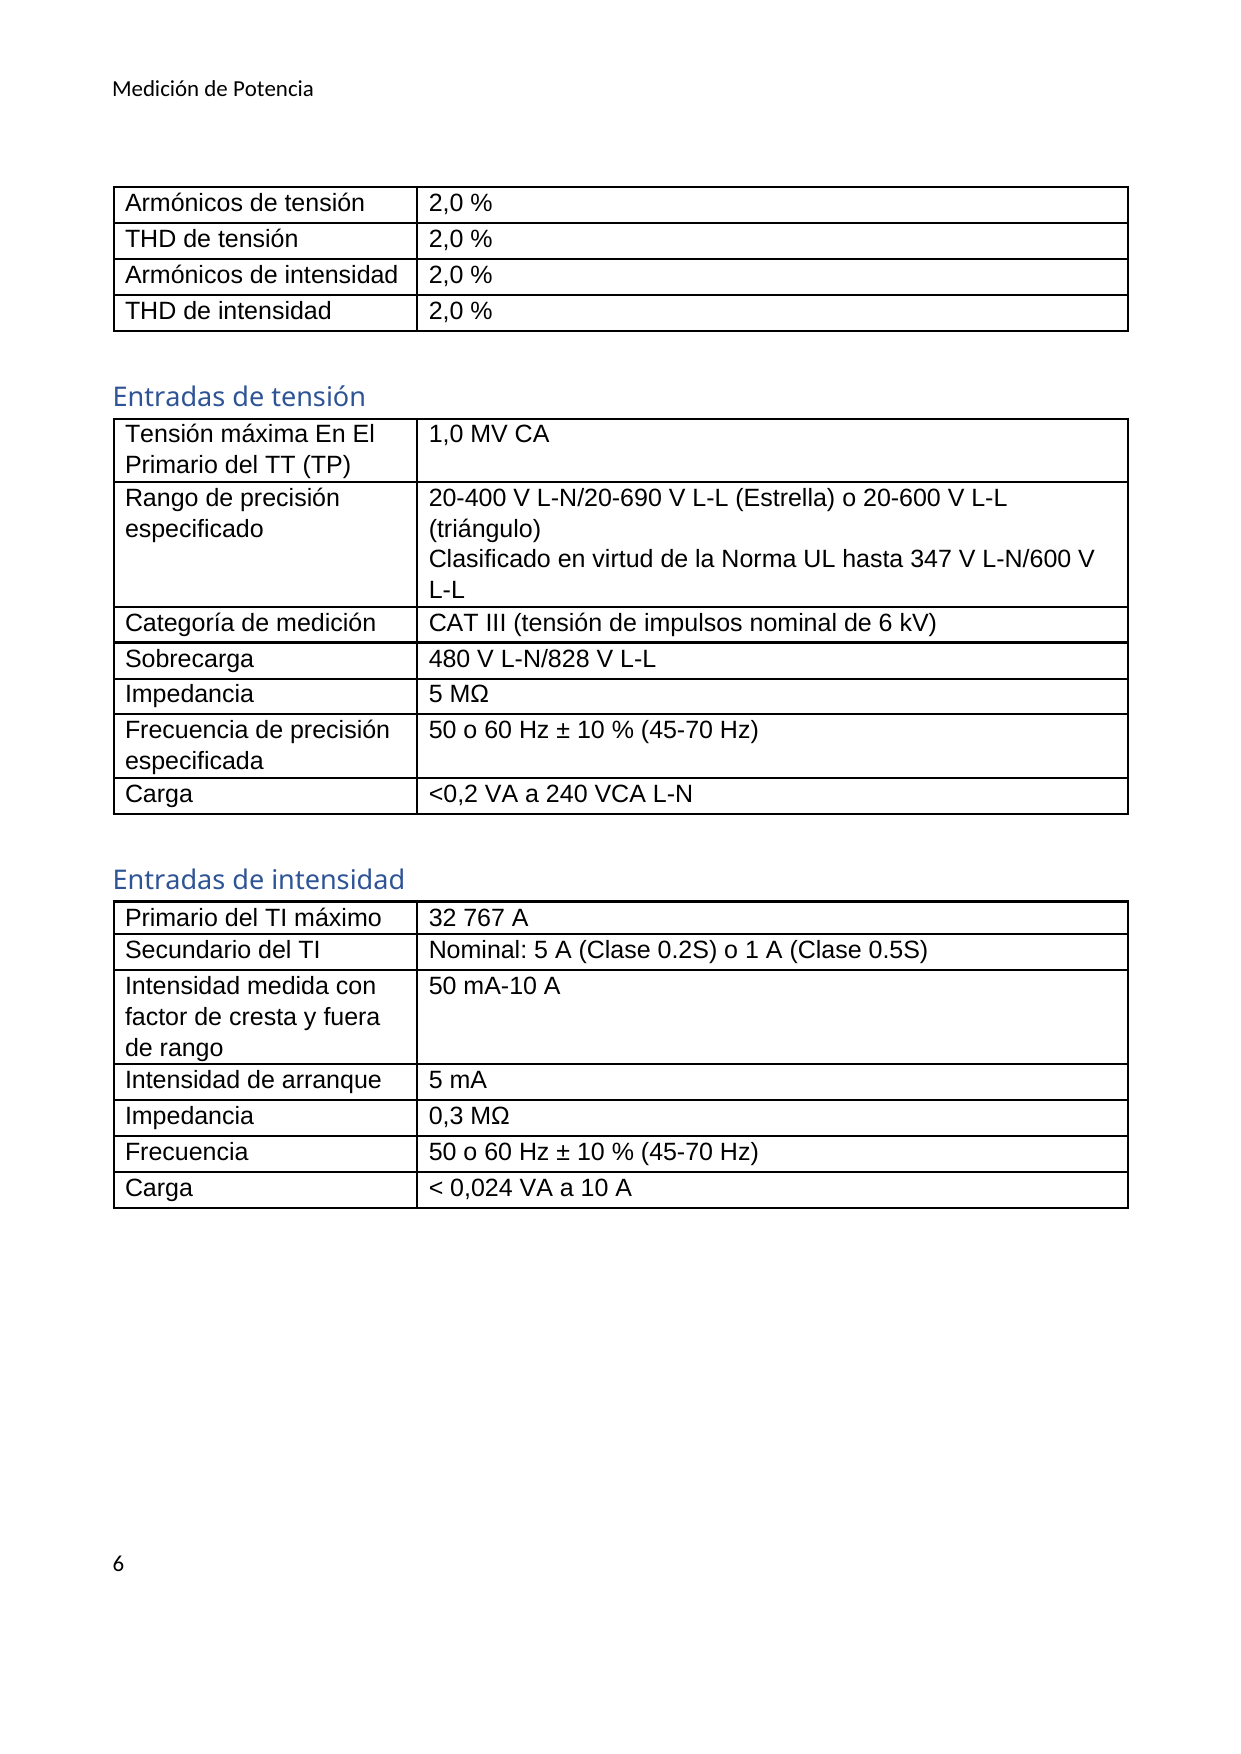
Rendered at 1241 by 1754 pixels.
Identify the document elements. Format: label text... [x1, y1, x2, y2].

table_cell THD de tensión [115, 224, 416, 258]
table_cell Categoría de medición [115, 608, 416, 641]
table_cell < 0,024 VA a 10 A [418, 1173, 1127, 1207]
table_cell 20-400 V L-N/20-690 V L-L (Estrella) o 20-600 V L-L (triángulo) Clasificado en virtud de la Norma UL hasta 347 V L-N/600 V L-L [418, 483, 1127, 606]
table_cell Frecuencia de precisión especificada [115, 715, 416, 777]
table_cell 2,0 % [418, 188, 1127, 222]
table_cell THD de intensidad [115, 296, 416, 329]
table_header 32 767 A [418, 903, 1127, 933]
table_cell 50 o 60 Hz ± 10 % (45-70 Hz) [418, 715, 1127, 777]
table_cell Impedancia [115, 1101, 416, 1135]
table_cell Sobrecarga [115, 644, 416, 677]
table_cell 2,0 % [418, 260, 1127, 294]
table_cell 5 MΩ [418, 680, 1127, 713]
table_cell 2,0 % [418, 296, 1127, 329]
table_cell Frecuencia [115, 1137, 416, 1171]
table_cell Secundario del TI [115, 935, 416, 969]
subtitle Entradas de tensión [112, 378, 1128, 414]
table_cell 5 mA [418, 1065, 1127, 1099]
table_cell Intensidad de arranque [115, 1065, 416, 1099]
table_cell 2,0 % [418, 224, 1127, 258]
table_cell <0,2 VA a 240 VCA L-N [418, 779, 1127, 813]
table_cell 50 mA-10 A [418, 971, 1127, 1063]
table_header 1,0 MV CA [418, 420, 1127, 481]
table_cell Carga [115, 1173, 416, 1207]
table_cell Rango de precisión especificado [115, 483, 416, 606]
table_cell 480 V L-N/828 V L-L [418, 644, 1127, 677]
subtitle Entradas de intensidad [112, 861, 1128, 897]
table_cell 50 o 60 Hz ± 10 % (45-70 Hz) [418, 1137, 1127, 1171]
table_header Tensión máxima En El Primario del TT (TP) [115, 420, 416, 481]
table_cell Armónicos de tensión [115, 188, 416, 222]
table_cell Intensidad medida con factor de cresta y fuera de rango [115, 971, 416, 1063]
table_cell 0,3 MΩ [418, 1101, 1127, 1135]
table_cell Carga [115, 779, 416, 813]
table_cell Impedancia [115, 680, 416, 713]
table_cell Nominal: 5 A (Clase 0.2S) o 1 A (Clase 0.5S) [418, 935, 1127, 969]
table_header Primario del TI máximo [115, 903, 416, 933]
table_cell Armónicos de intensidad [115, 260, 416, 294]
table_cell CAT III (tensión de impulsos nominal de 6 kV) [418, 608, 1127, 641]
